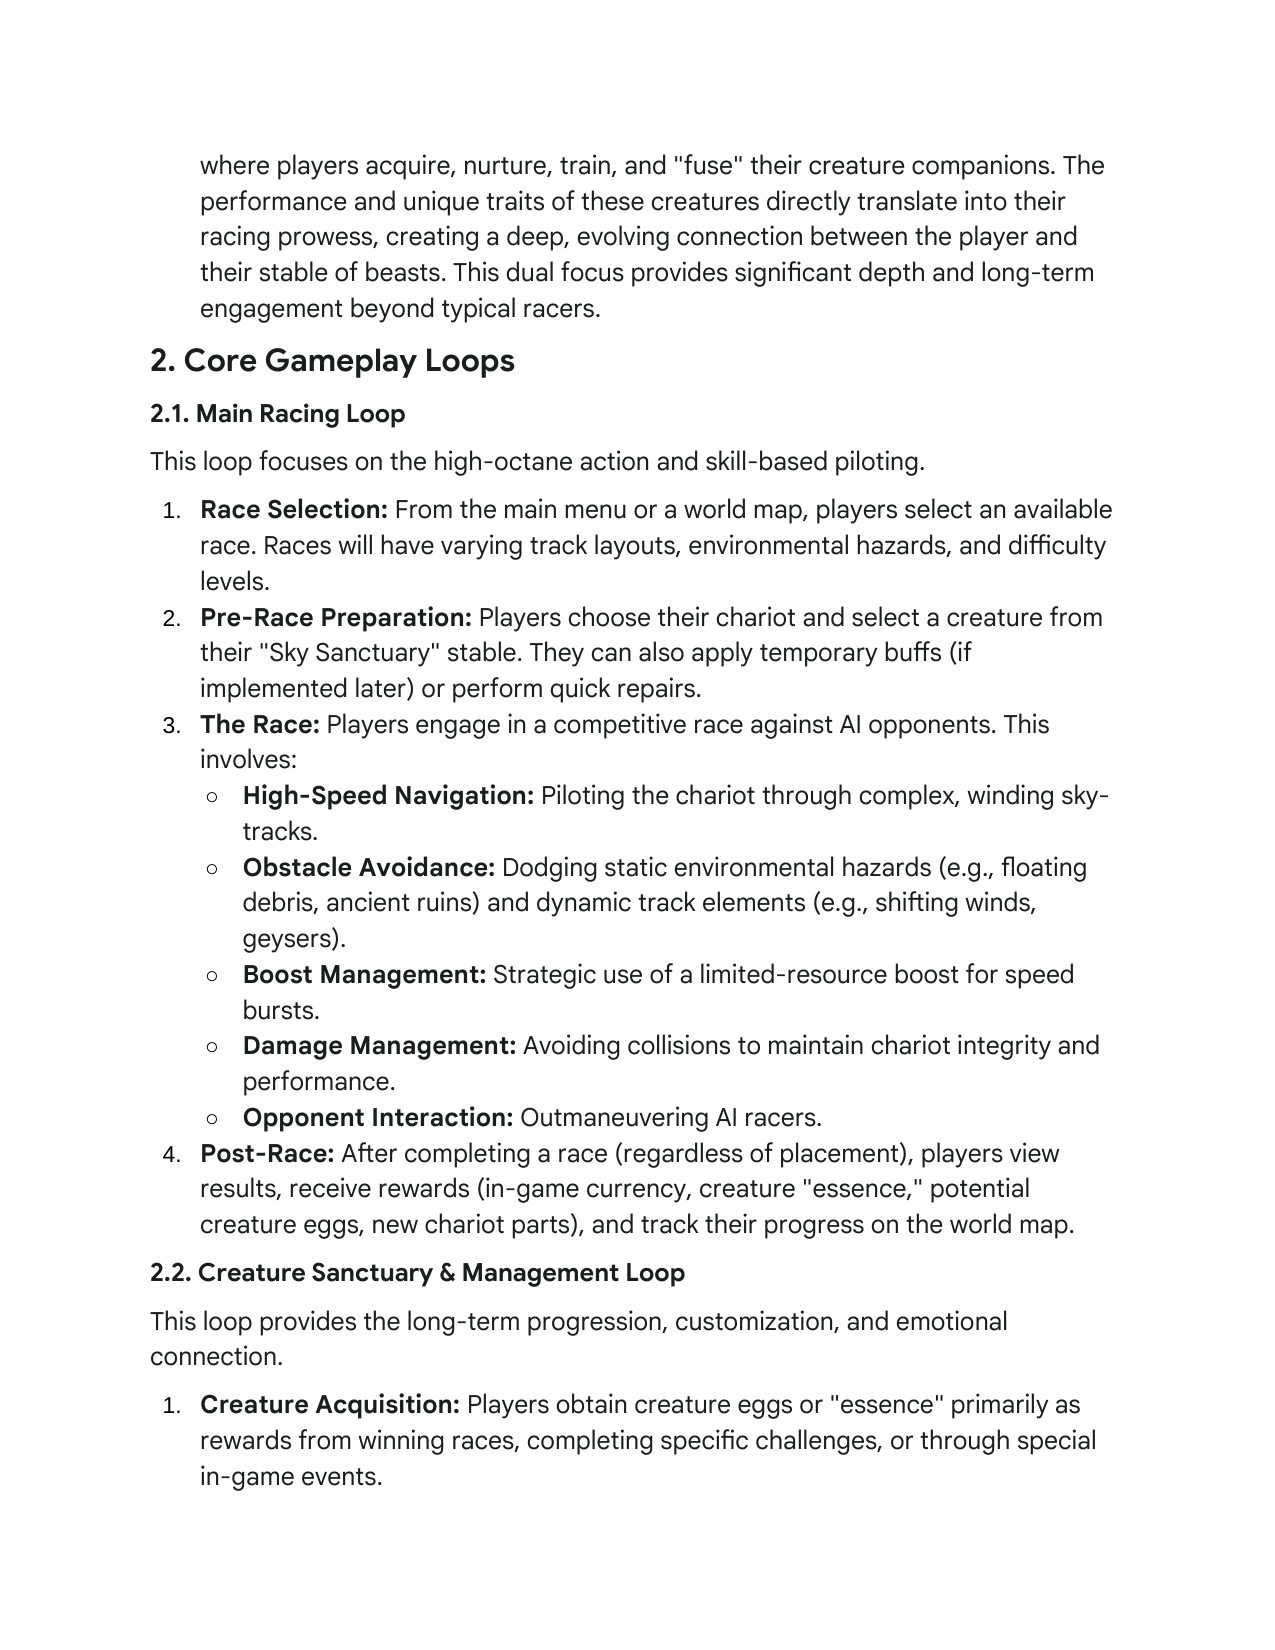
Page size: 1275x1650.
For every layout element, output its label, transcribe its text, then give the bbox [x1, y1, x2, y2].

subtitle 2.1. Main Racing Loop [150, 398, 1125, 429]
subtitle 2. Core Gameplay Loops [150, 341, 1125, 380]
list High-Speed Navigation: Piloting the chariot through complex, winding sky-tracks. [205, 781, 1125, 848]
subtitle 2.2. Creature Sanctuary & Management Loop [150, 1257, 1125, 1289]
list Boost Management: Strategic use of a limited-resource boost for speed bursts. [205, 959, 1125, 1026]
text This loop focuses on the high-octane action and skill-based piloting. [150, 446, 1125, 478]
list Post-Race: After completing a race (regardless of placement), players view results, receive rewards (in-game currency, creature "essence," potential creature eggs, new chariot parts), and track their progress on the world map. [162, 1138, 1125, 1241]
list The Race: Players engage in a competitive race against AI opponents. This involves: [162, 709, 1125, 776]
list Opponent Interaction: Outmaneuvering AI racers. [205, 1102, 1125, 1133]
list Obstacle Avoidance: Dodging static environmental hazards (e.g., floating debris, ancient ruins) and dynamic track elements (e.g., shifting winds, geysers). [205, 852, 1125, 955]
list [162, 150, 1125, 324]
text This loop provides the long-term progression, customization, and emotional connection. [150, 1306, 1125, 1373]
list Race Selection: From the main menu or a world map, players select an available race. Races will have varying track layouts, environmental hazards, and difficulty levels. [162, 495, 1125, 597]
list Pre-Race Preparation: Players choose their chariot and select a creature from their "Sky Sanctuary" stable. They can also apply temporary buffs (if implemented later) or perform quick repairs. [162, 602, 1125, 705]
list Damage Management: Avoiding collisions to maintain chariot integrity and performance. [205, 1031, 1125, 1098]
list Creature Acquisition: Players obtain creature eggs or "essence" primarily as rewards from winning races, completing specific challenges, or through special in-game events. [162, 1390, 1125, 1492]
